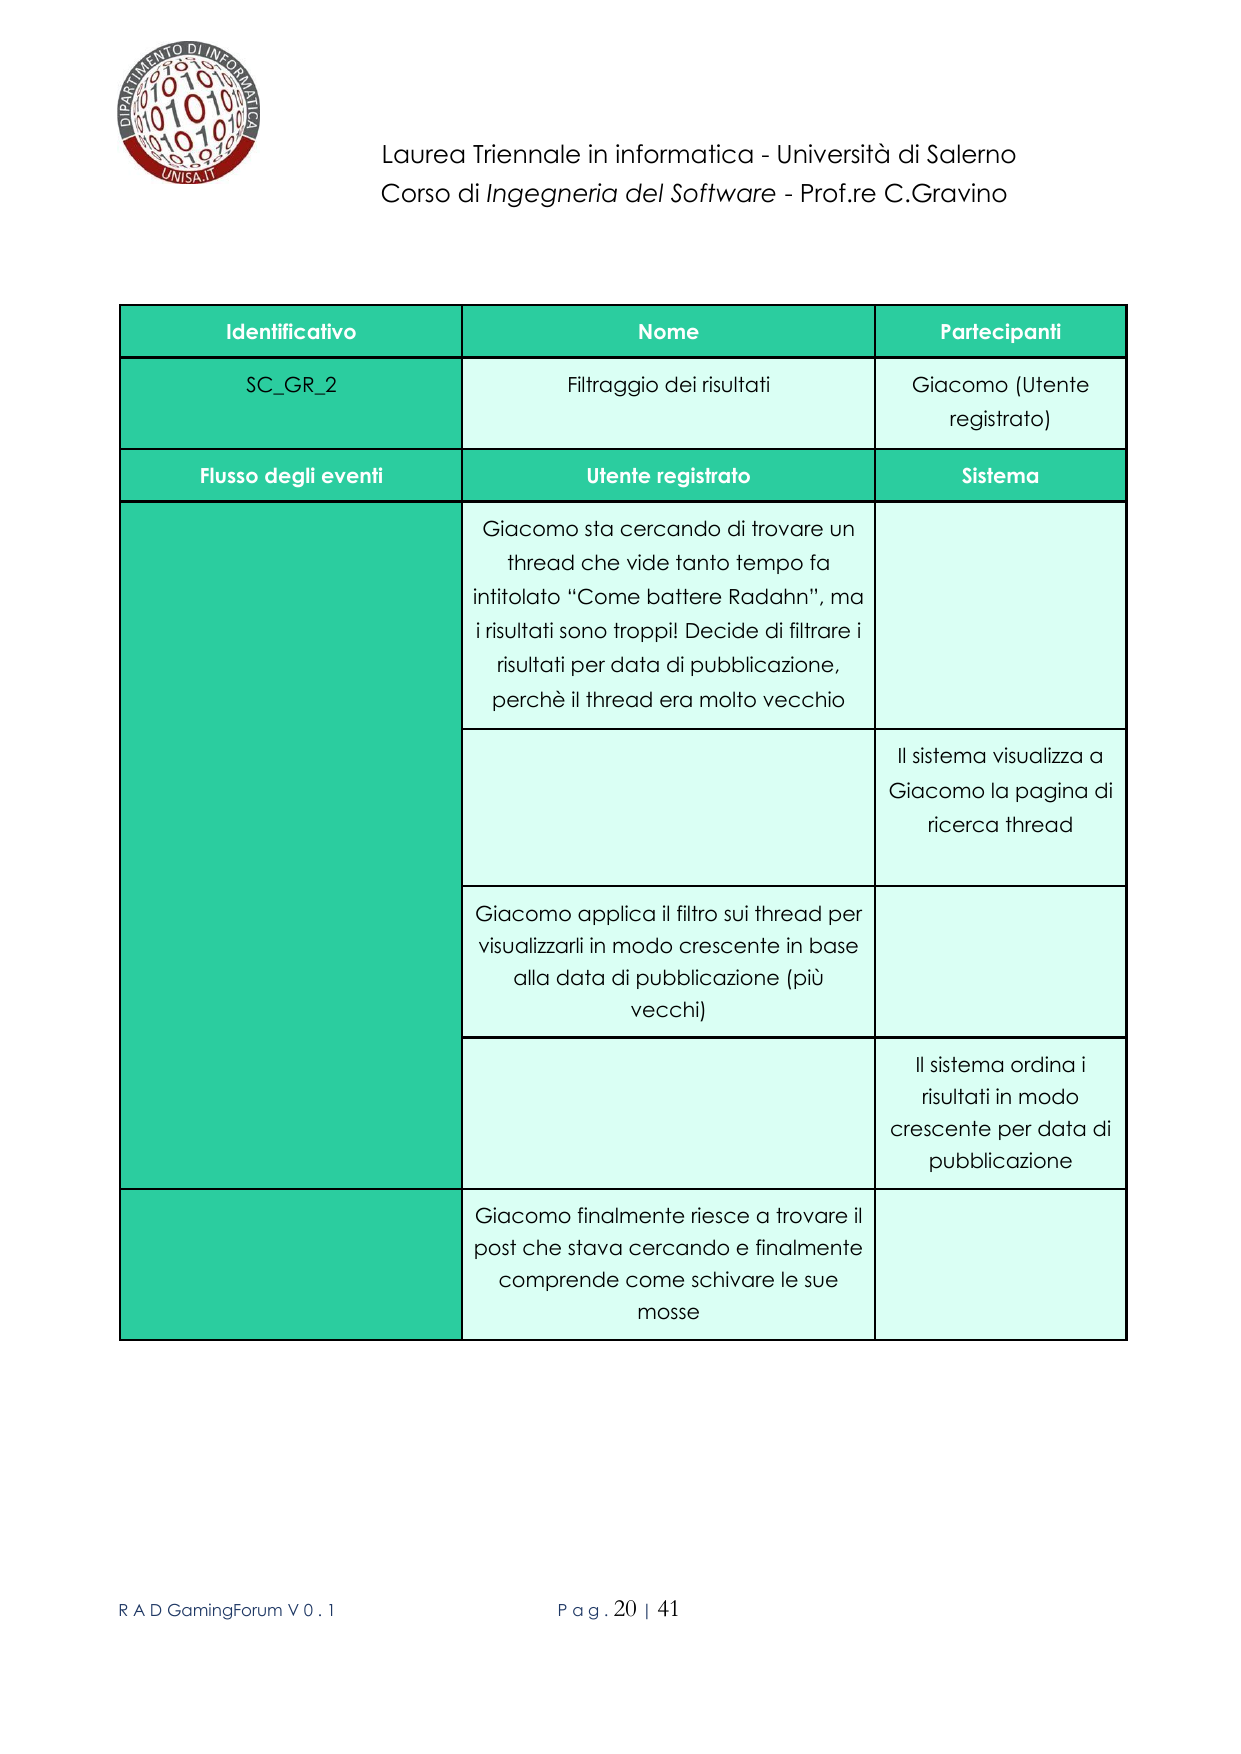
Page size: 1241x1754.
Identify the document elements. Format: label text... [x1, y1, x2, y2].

table_cell Il sistema visualizza a Giacomo la pagina di ricerca thread [876, 730, 1125, 885]
table_cell [121, 1190, 461, 1339]
table_cell SC_GR_2 [121, 359, 461, 448]
table_cell [463, 1039, 874, 1188]
table_cell Filtraggio dei risultati [463, 359, 874, 448]
table_header Nome [463, 306, 874, 356]
table_cell Il sistema ordina i risultati in modo crescente per data di pubblicazione [876, 1039, 1125, 1188]
table_header Identificativo [121, 306, 461, 356]
table_cell [876, 503, 1125, 728]
table_cell [876, 1190, 1125, 1339]
table_cell Giacomo sta cercando di trovare un thread che vide tanto tempo fa intitolato “Come battere Radahn”, ma i risultati sono troppi! Decide di filtrare i risultati per data di pubblicazione, perchè il thread era molto vecchio [463, 503, 874, 728]
table_cell Flusso degli eventi [121, 450, 461, 500]
table_header Partecipanti [876, 306, 1125, 356]
table_cell [121, 503, 461, 1188]
table_cell [876, 887, 1125, 1036]
table_cell Giacomo (Utente registrato) [876, 359, 1125, 448]
table_cell Sistema [876, 450, 1125, 500]
table_cell Utente registrato [463, 450, 874, 500]
table_cell Giacomo applica il filtro sui thread per visualizzarli in modo crescente in base alla data di pubblicazione (più vecchi) [463, 887, 874, 1036]
picture [117, 41, 260, 184]
table_cell Giacomo finalmente riesce a trovare il post che stava cercando e finalmente comprende come schivare le sue mosse [463, 1190, 874, 1339]
table_cell [463, 730, 874, 885]
